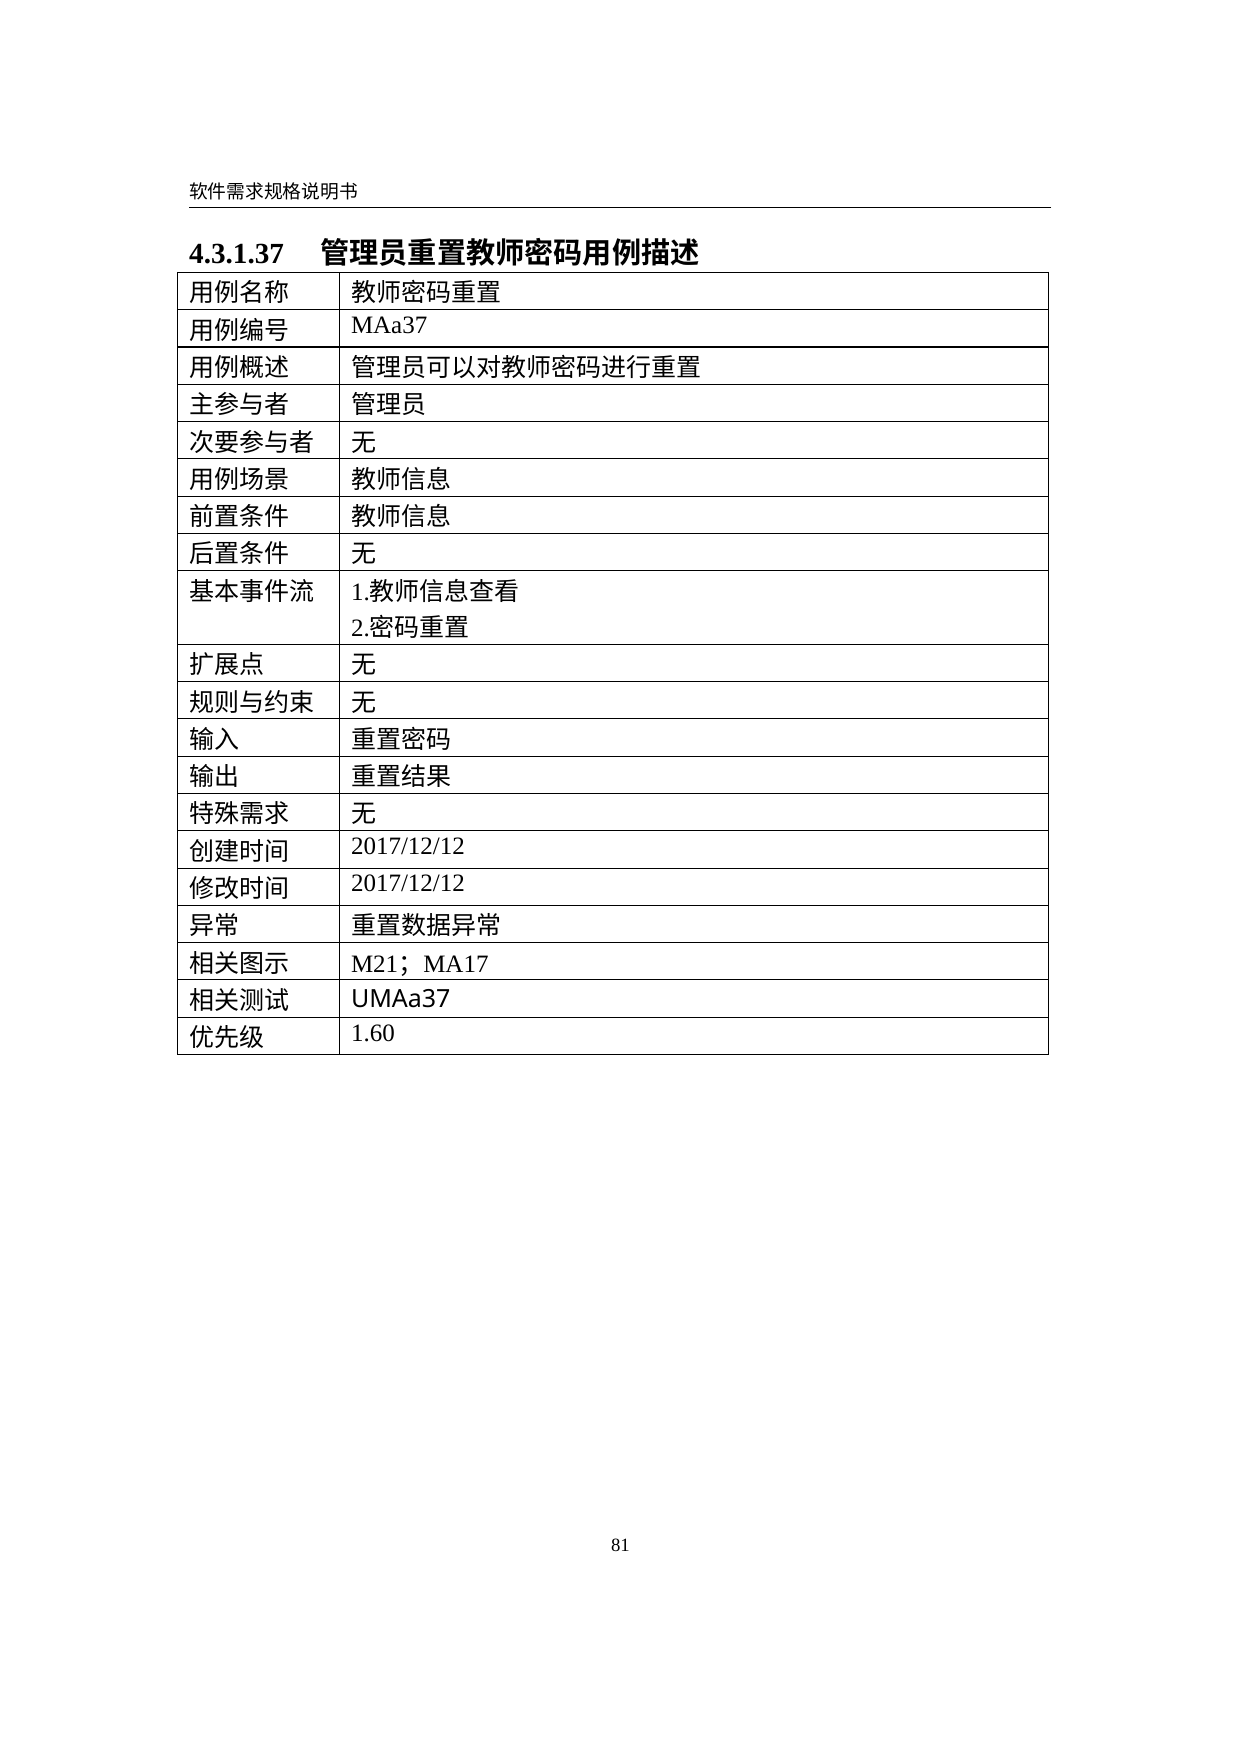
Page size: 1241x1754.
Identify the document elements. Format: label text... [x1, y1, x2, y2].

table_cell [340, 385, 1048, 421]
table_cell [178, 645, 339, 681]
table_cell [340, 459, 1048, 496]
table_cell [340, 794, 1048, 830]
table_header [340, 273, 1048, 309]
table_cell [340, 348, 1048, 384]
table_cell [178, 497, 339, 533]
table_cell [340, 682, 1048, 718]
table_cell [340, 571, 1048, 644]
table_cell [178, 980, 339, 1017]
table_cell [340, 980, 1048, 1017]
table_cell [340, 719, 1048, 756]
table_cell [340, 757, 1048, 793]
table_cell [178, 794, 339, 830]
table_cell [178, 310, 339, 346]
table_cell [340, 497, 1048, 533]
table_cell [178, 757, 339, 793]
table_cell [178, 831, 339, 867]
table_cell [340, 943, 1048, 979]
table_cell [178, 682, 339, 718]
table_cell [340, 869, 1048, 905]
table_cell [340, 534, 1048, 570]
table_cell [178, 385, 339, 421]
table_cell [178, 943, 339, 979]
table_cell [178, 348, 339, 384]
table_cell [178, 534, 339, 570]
subtitle 管理员重置教师密码用例描述 [189, 229, 1051, 272]
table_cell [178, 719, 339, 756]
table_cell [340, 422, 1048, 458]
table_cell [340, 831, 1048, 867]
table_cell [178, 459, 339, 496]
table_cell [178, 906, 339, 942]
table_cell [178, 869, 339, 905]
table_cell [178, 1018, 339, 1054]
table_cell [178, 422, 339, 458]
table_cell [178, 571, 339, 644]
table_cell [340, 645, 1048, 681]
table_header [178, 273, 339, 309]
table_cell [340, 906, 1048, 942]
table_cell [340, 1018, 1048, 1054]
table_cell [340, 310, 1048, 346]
